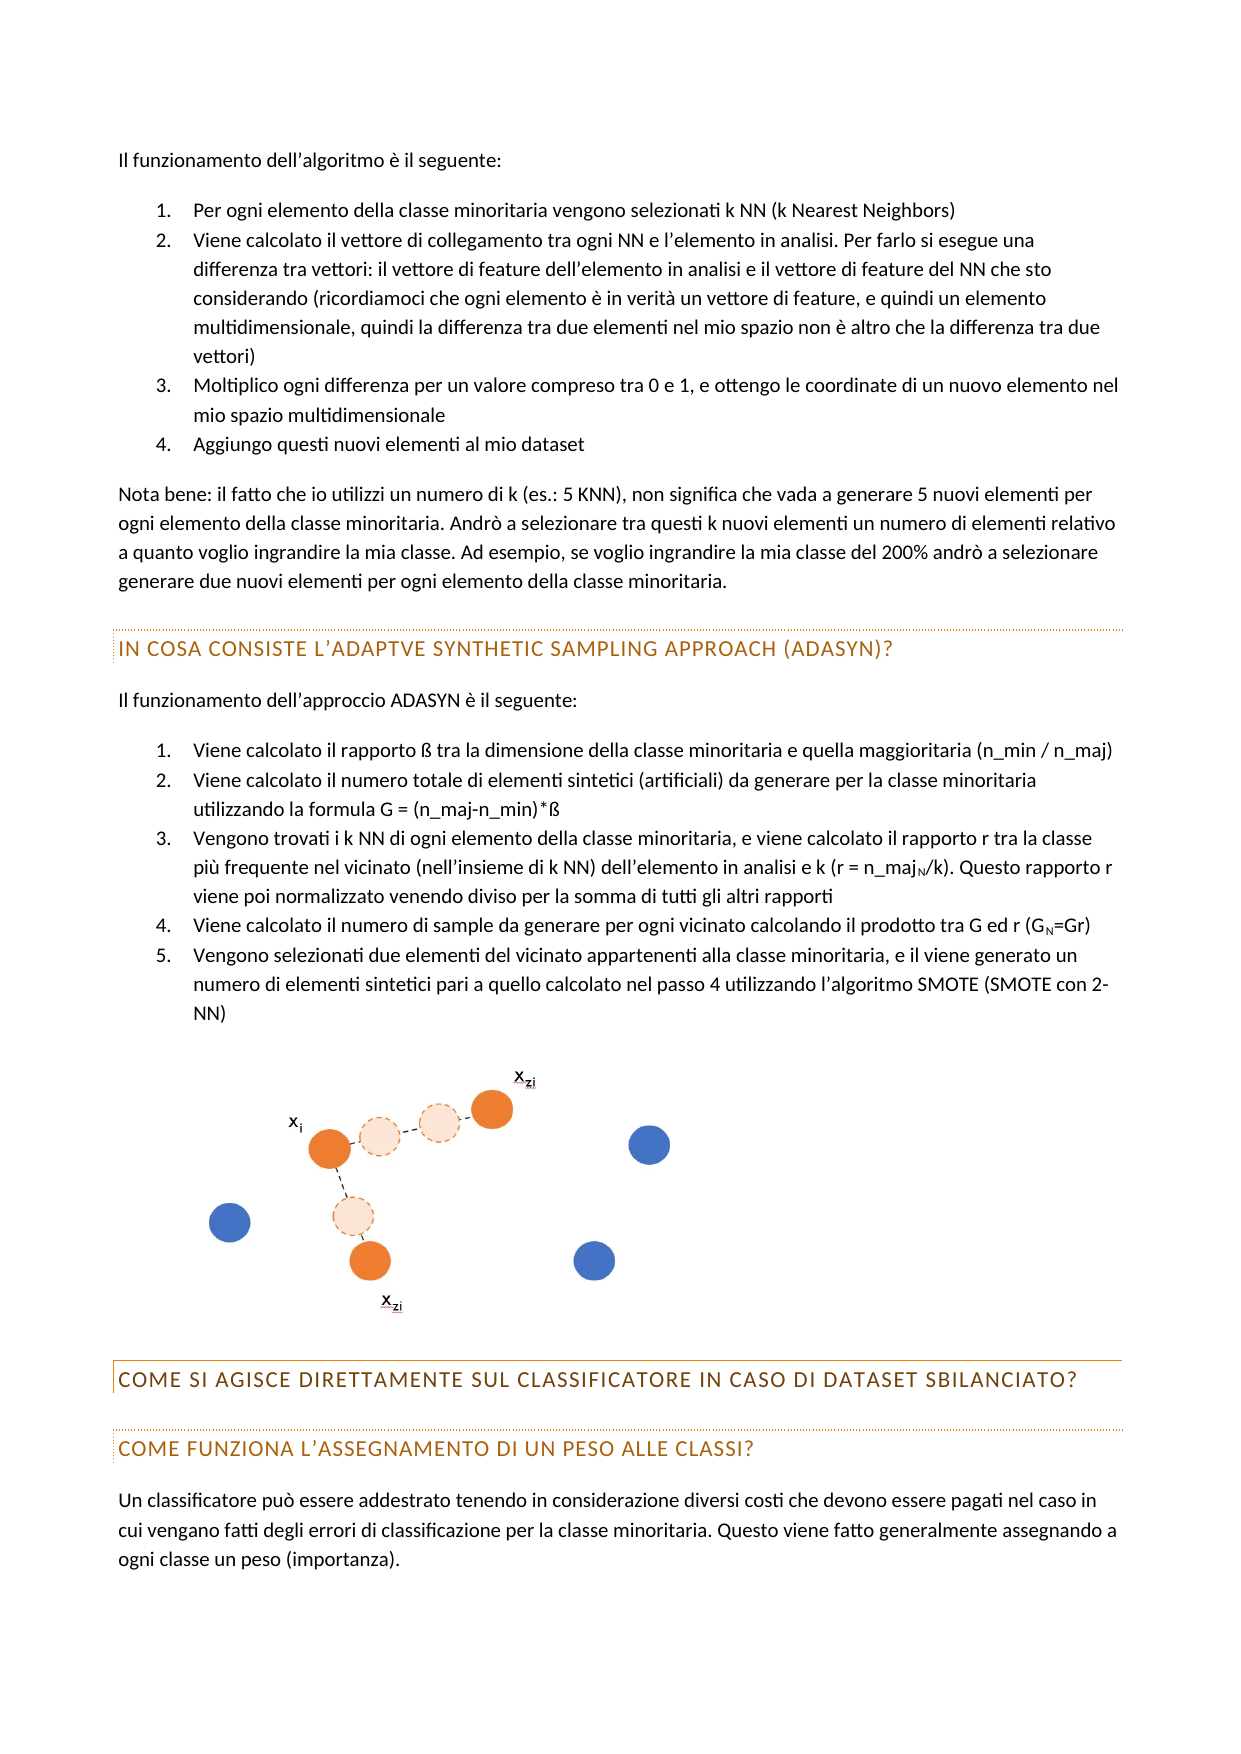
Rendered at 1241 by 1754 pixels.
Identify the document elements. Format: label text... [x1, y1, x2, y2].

list Viene calcolato il rapporto ß tra la dimensione della classe minoritaria e quella maggioritaria (n_min / n_maj) [156, 738, 1122, 763]
text Il funzionamento dell’algoritmo è il seguente: [118, 148, 1122, 173]
list Aggiungo questi nuovi elementi al mio dataset [156, 431, 1122, 456]
list Vengono trovati i k NN di ogni elemento della classe minoritaria, e viene calcolato il rapporto r tra la classe più frequente nel vicinato (nell’insieme di k NN) dell’elemento in analisi e k (r = n_majN/k). Questo rapporto r viene poi normalizzato venendo diviso per la somma di tutti gli altri rapporti [156, 825, 1122, 909]
text Un classificatore può essere addestrato tenendo in considerazione diversi costi che devono essere pagati nel caso in cui vengano fatti degli errori di classificazione per la classe minoritaria. Questo viene fatto generalmente assegnando a ogni classe un peso (importanza). [118, 1488, 1122, 1571]
list Viene calcolato il numero di sample da generare per ogni vicinato calcolando il prodotto tra G ed r (GN=Gr) [156, 913, 1122, 938]
text Nota bene: il fatto che io utilizzi un numero di k (es.: 5 KNN), non significa che vada a generare 5 nuovi elementi per ogni elemento della classe minoritaria. Andrò a selezionare tra questi k nuovi elementi un numero di elementi relativo a quanto voglio ingrandire la mia classe. Ad esempio, se voglio ingrandire la mia classe del 200% andrò a selezionare generare due nuovi elementi per ogni elemento della classe minoritaria. [118, 481, 1122, 594]
subtitle Come si agisce direttamente sul classificatore in caso di dataset sbilanciato? [114, 1361, 1122, 1393]
list Viene calcolato il vettore di collegamento tra ogni NN e l’elemento in analisi. Per farlo si esegue una differenza tra vettori: il vettore di feature dell’elemento in analisi e il vettore di feature del NN che sto considerando (ricordiamoci che ogni elemento è in verità un vettore di feature, e quindi un elemento multidimensionale, quindi la differenza tra due elementi nel mio spazio non è altro che la differenza tra due vettori) [156, 227, 1122, 369]
text Il funzionamento dell’approccio ADASYN è il seguente: [118, 688, 1122, 713]
list Moltiplico ogni differenza per un valore compreso tra 0 e 1, e ottengo le coordinate di un nuovo elemento nel mio spazio multidimensionale [156, 373, 1122, 427]
list Per ogni elemento della classe minoritaria vengono selezionati k NN (k Nearest Neighbors) [156, 198, 1122, 223]
list Viene calcolato il numero totale di elementi sintetici (artificiali) da generare per la classe minoritaria utilizzando la formula G = (n_maj-n_min)*ß [156, 767, 1122, 821]
subtitle Come funziona l’assegnamento di un peso alle classi? [112, 1429, 1122, 1463]
subtitle In cosa consiste l’Adaptve Synthetic sampling approach (ADASYN)? [112, 629, 1122, 663]
picture [193, 1050, 695, 1325]
list Vengono selezionati due elementi del vicinato appartenenti alla classe minoritaria, e il viene generato un numero di elementi sintetici pari a quello calcolato nel passo 4 utilizzando l’algoritmo SMOTE (SMOTE con 2-NN) [156, 942, 1122, 1026]
